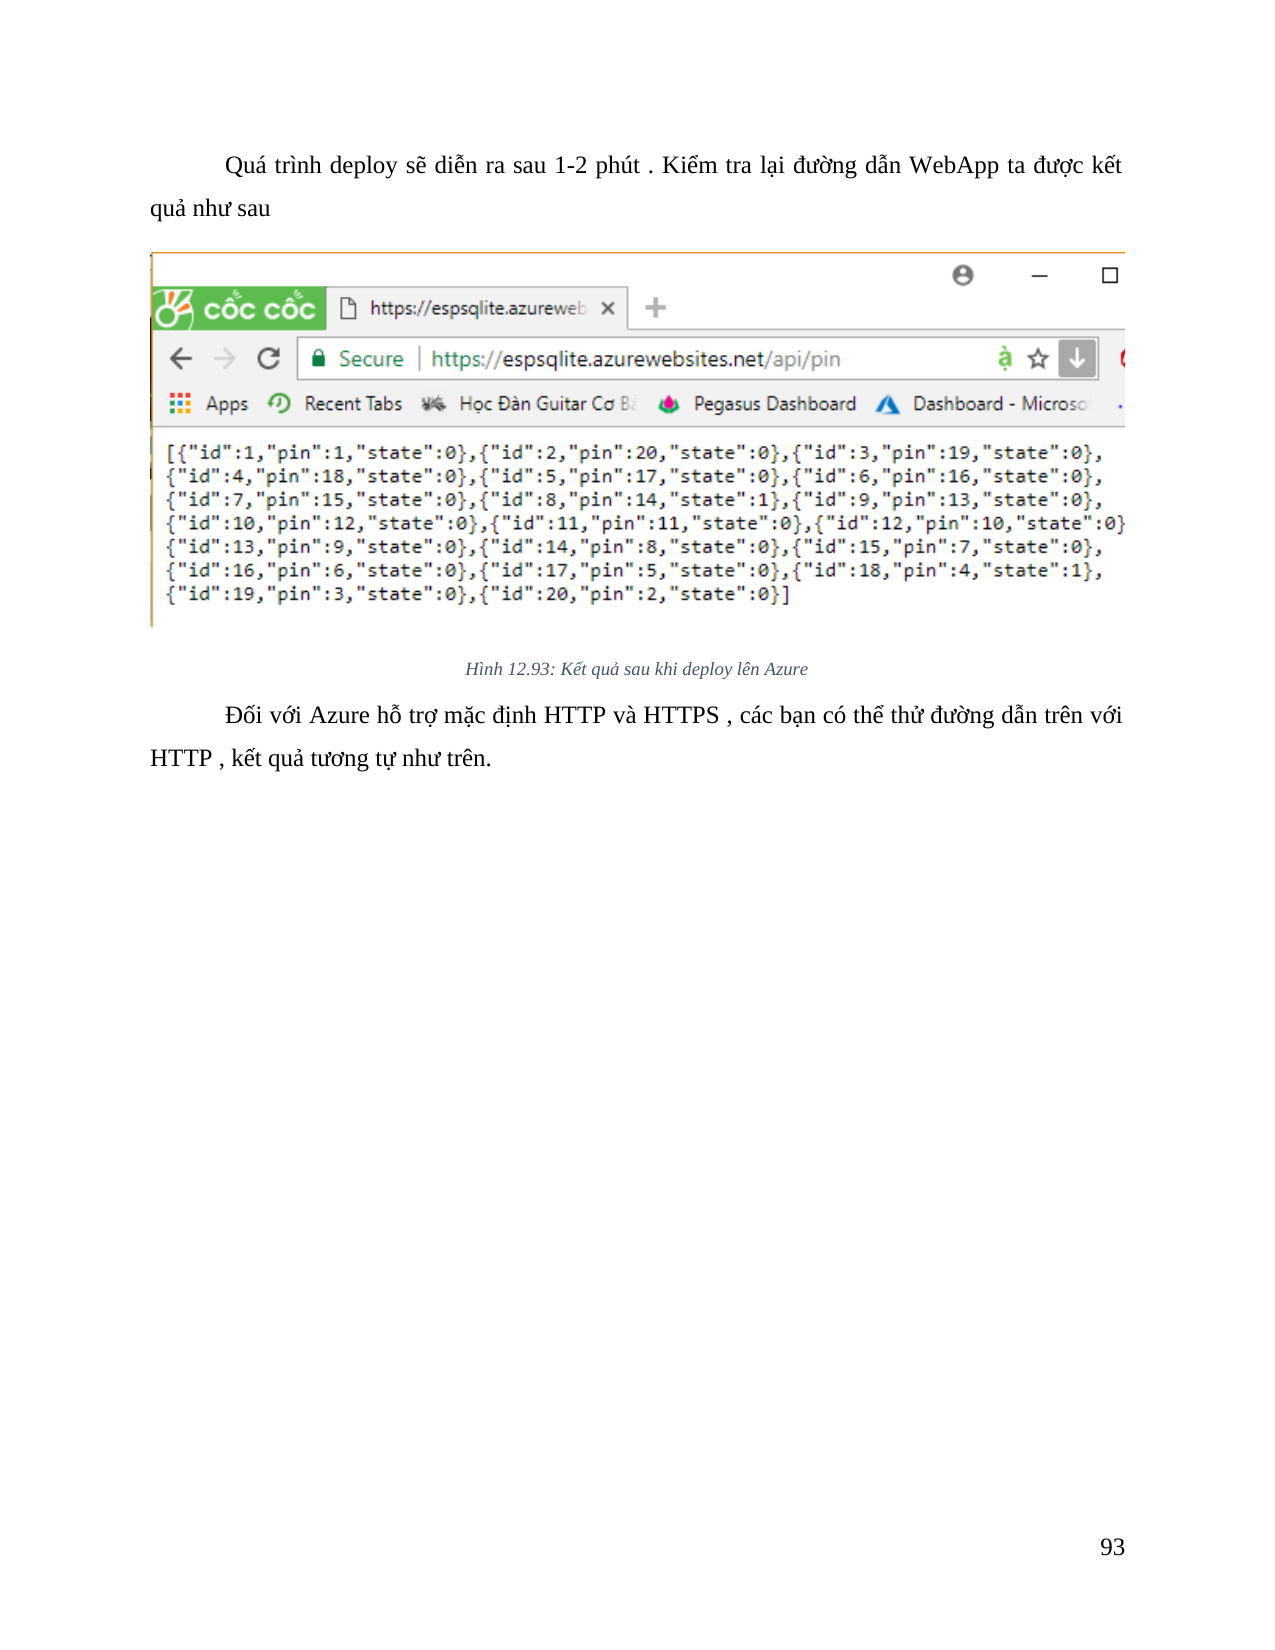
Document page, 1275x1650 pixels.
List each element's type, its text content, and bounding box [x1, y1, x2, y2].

picture [150, 252, 1125, 627]
text Quá trình deploy sẽ diễn ra sau 1-2 phút . Kiểm tra lại đường dẫn WebApp ta được kết quả như sau [150, 150, 1125, 222]
text Đối với Azure hỗ trợ mặc định HTTP và HTTPS , các bạn có thể thử đường dẫn trên với HTTP , kết quả tương tự như trên. [150, 700, 1125, 772]
